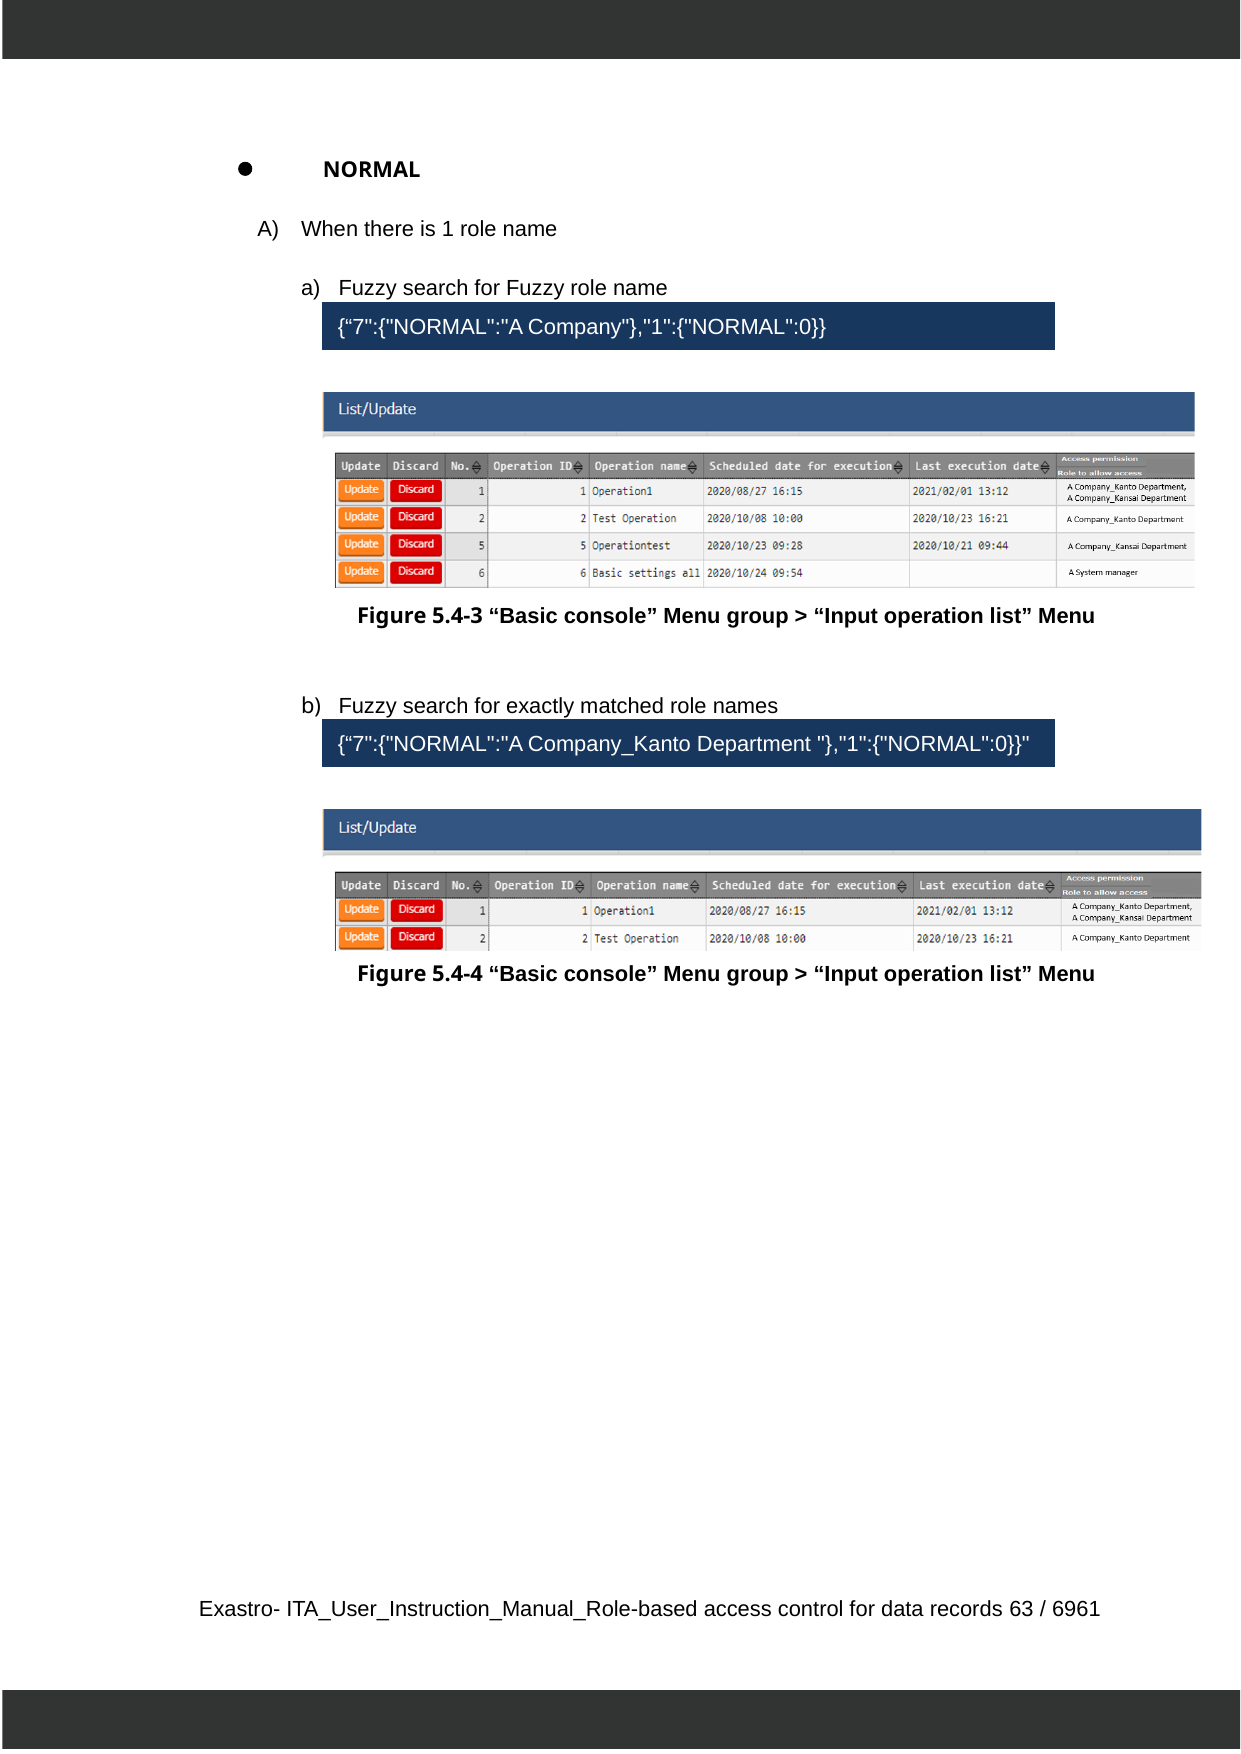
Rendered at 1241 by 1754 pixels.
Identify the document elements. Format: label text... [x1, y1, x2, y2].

picture [322, 809, 1202, 951]
picture [2, 1690, 1241, 1749]
picture [322, 392, 1195, 588]
subtitle NORMAL [236, 154, 1152, 183]
list Fuzzy search for exactly matched role names [301, 690, 1152, 720]
list Fuzzy search for Fuzzy role name [301, 273, 1152, 303]
list Figure 5.4-3 “Basic console” Menu group > “Input operation list” Menu [301, 601, 1152, 630]
list When there is 1 role name [257, 213, 1152, 243]
list Figure 5.4-4 “Basic console” Menu group > “Input operation list” Menu [301, 958, 1152, 988]
picture [2, 0, 1241, 59]
